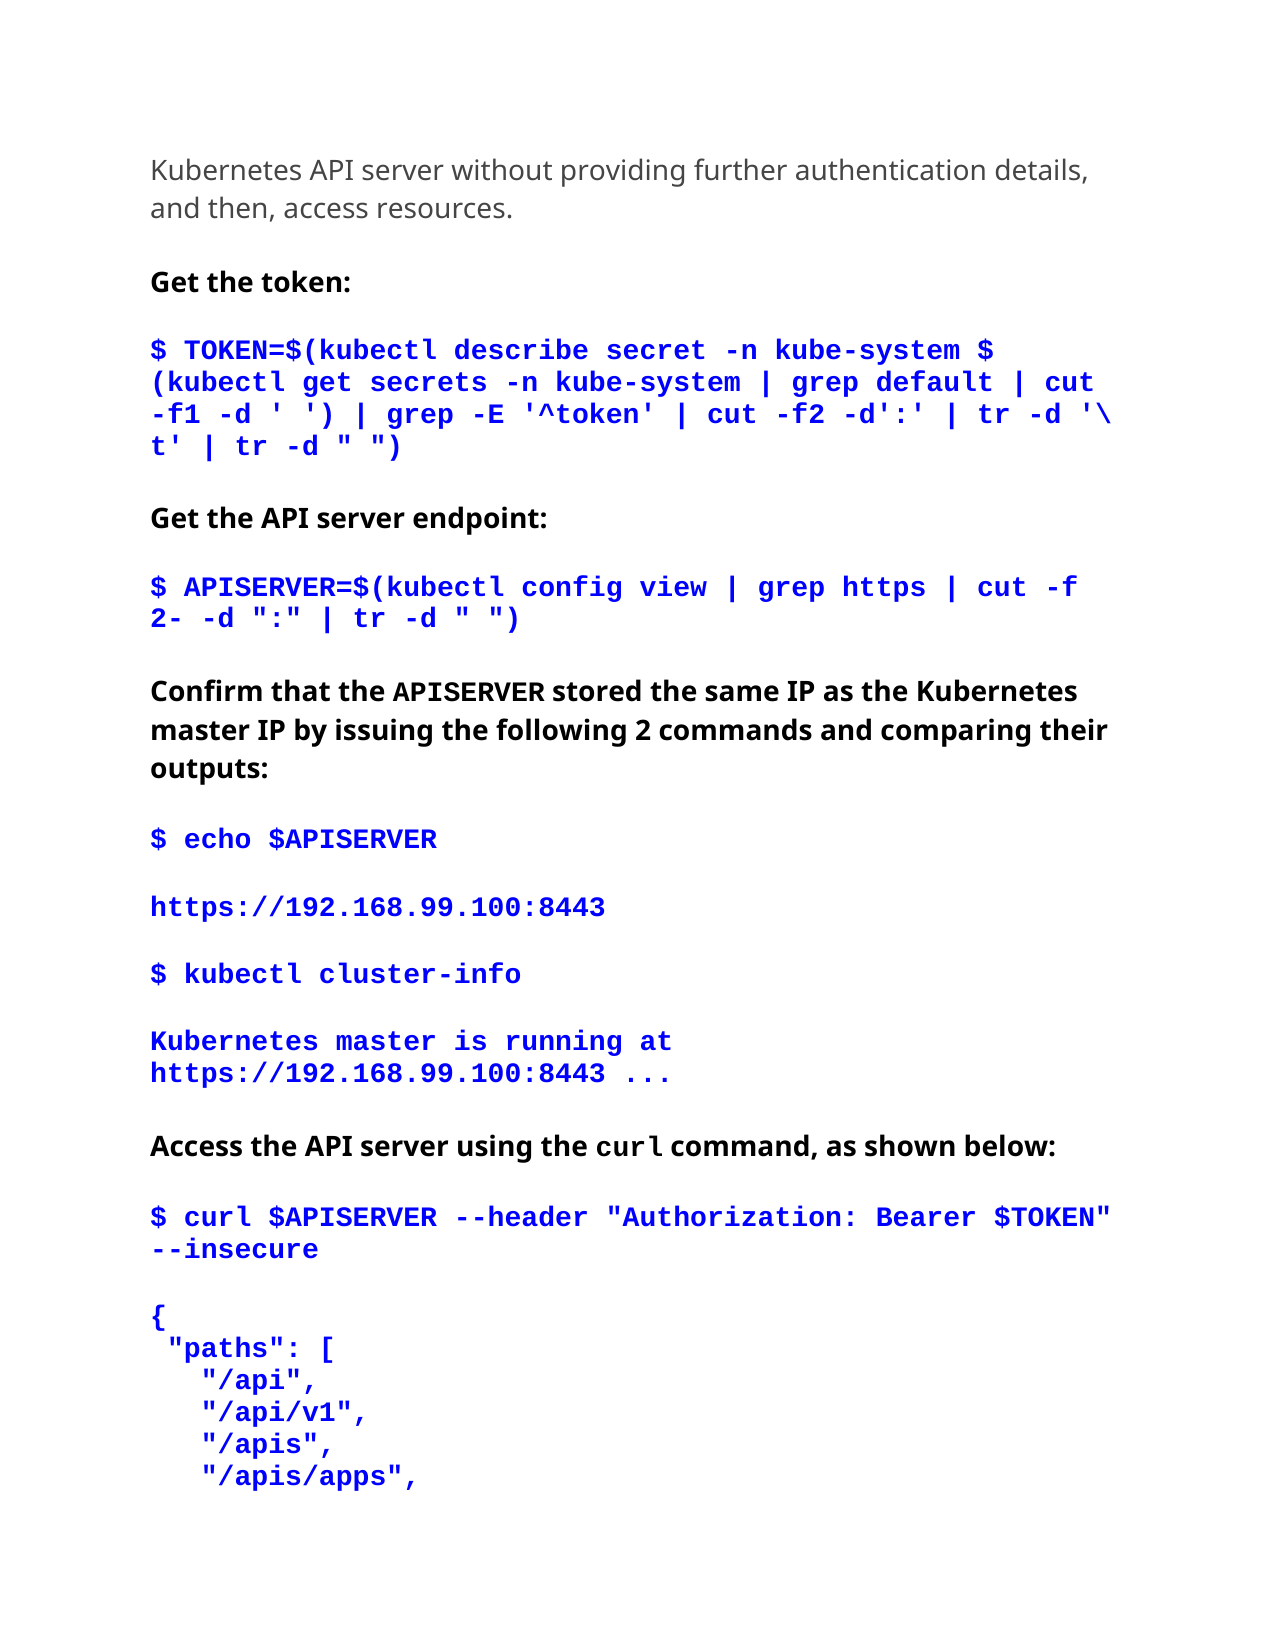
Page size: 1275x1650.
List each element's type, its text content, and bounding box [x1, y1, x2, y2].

text Get the token: [150, 262, 1125, 300]
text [150, 150, 1125, 227]
text Access the API server using the curl command, as shown below: $ curl $APISERVER --header "Authorization: Bearer $TOKEN" --insecure [150, 1126, 1125, 1267]
text $ TOKEN=$(kubectl describe secret -n kube-system $(kubectl get secrets -n kube-system | grep default | cut -f1 -d ' ') | grep -E '^token' | cut -f2 -d':' | tr -d '\t' | tr -d " ") [150, 336, 1125, 463]
text Get the API server endpoint: [150, 499, 1125, 537]
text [150, 1302, 1125, 1493]
text $ kubectl cluster-info [150, 960, 1125, 992]
text https://192.168.99.100:8443 [150, 892, 1125, 924]
text $ APISERVER=$(kubectl config view | grep https | cut -f 2- -d ":" | tr -d " ") [150, 572, 1125, 636]
text Kubernetes master is running at https://192.168.99.100:8443 ... [150, 1027, 1125, 1091]
text Confirm that the APISERVER stored the same IP as the Kubernetes master IP by issuing the following 2 commands and comparing their outputs: $ echo $APISERVER [150, 672, 1125, 857]
